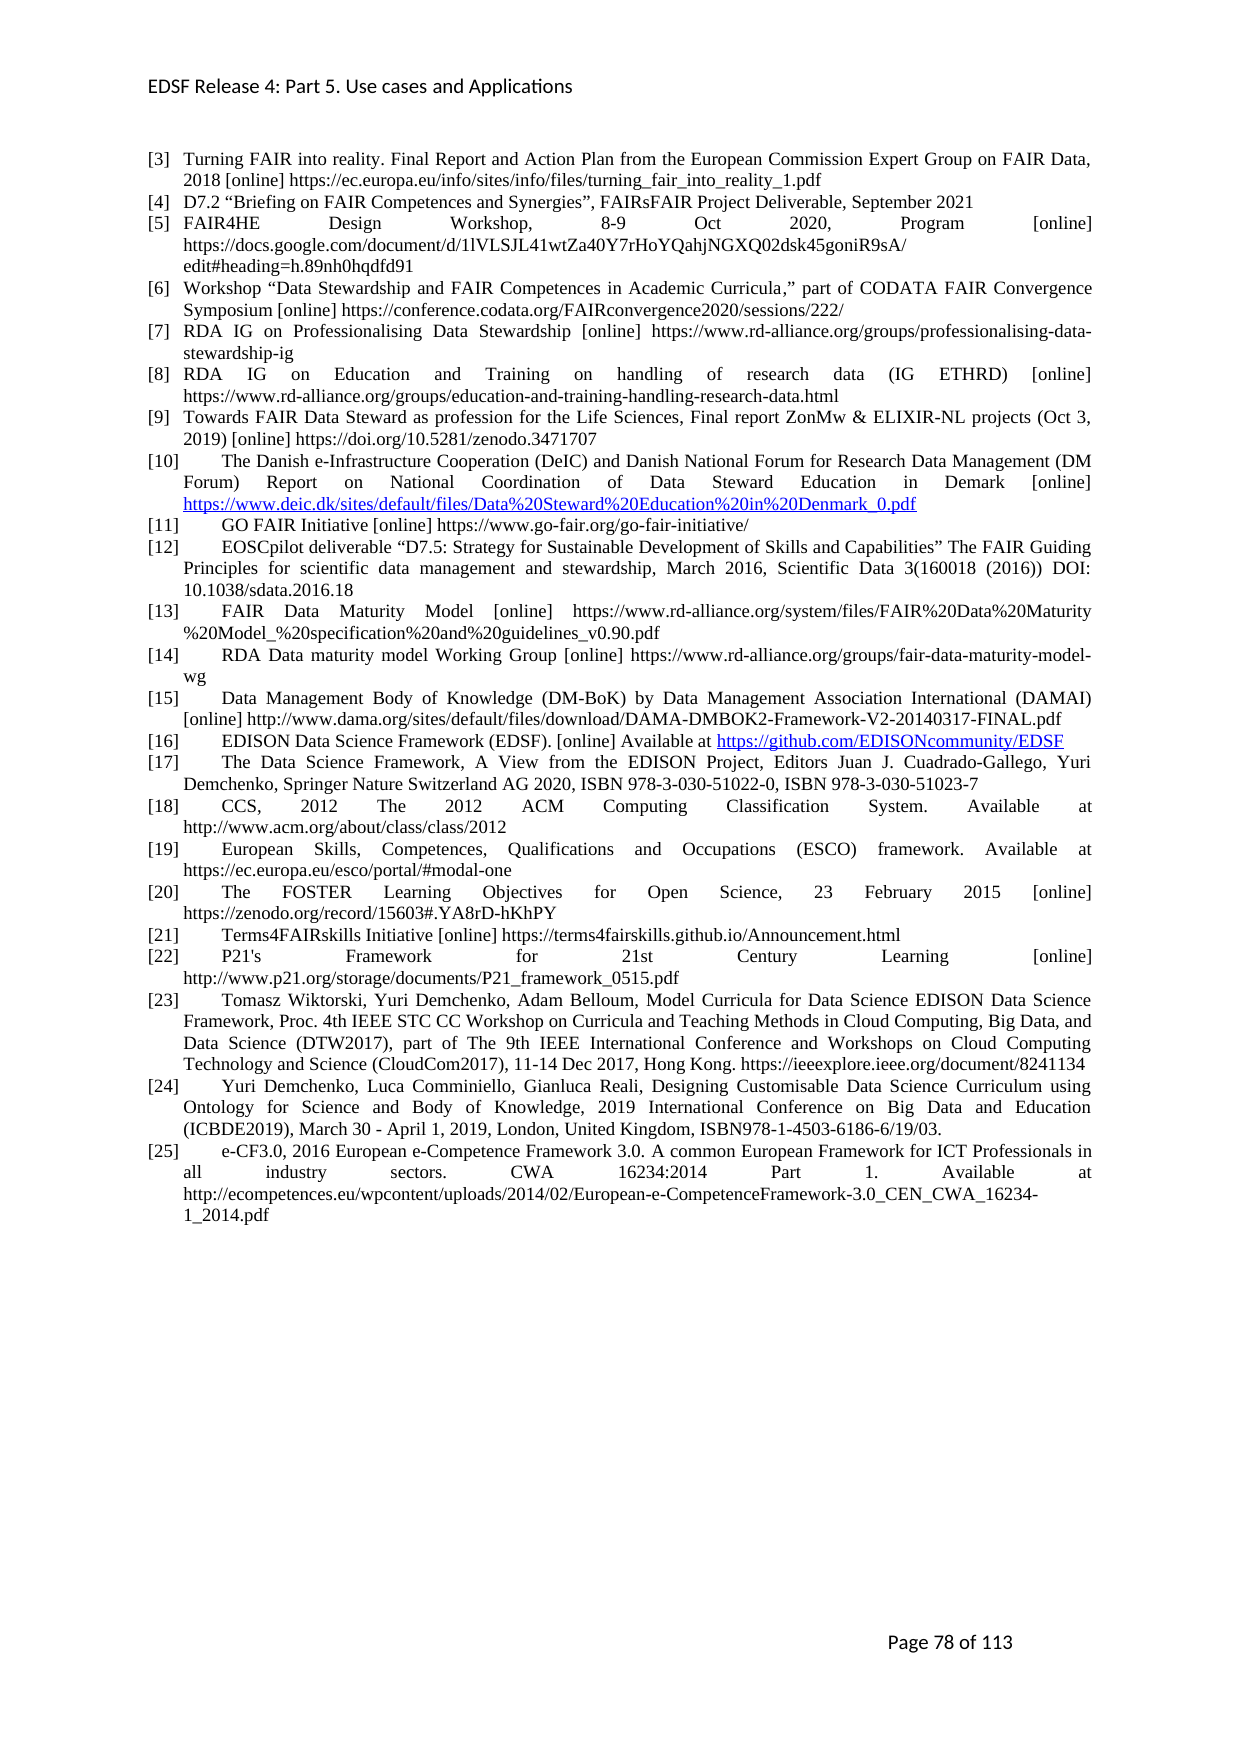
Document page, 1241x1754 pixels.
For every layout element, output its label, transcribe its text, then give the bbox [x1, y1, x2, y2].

text P21's Framework for 21st Century Learning [online] http://www.p21.org/storage/documents/P21_framework_0515.pdf [148, 945, 1093, 988]
text RDA Data maturity model Working Group [online] https://www.rd-alliance.org/groups/fair-data-maturity-model-wg [148, 643, 1093, 687]
text EOSCpilot deliverable “D7.5: Strategy for Sustainable Development of Skills and Capabilities” The FAIR Guiding Principles for scientific data management and stewardship, March 2016, Scientific Data 3(160018 (2016)) DOI: 10.1038/sdata.2016.18 [148, 536, 1093, 600]
text Tomasz Wiktorski, Yuri Demchenko, Adam Belloum, Model Curricula for Data Science EDISON Data Science Framework, Proc. 4th IEEE STC CC Workshop on Curricula and Teaching Methods in Cloud Computing, Big Data, and Data Science (DTW2017), part of The 9th IEEE International Conference and Workshops on Cloud Computing Technology and Science (CloudCom2017), 11-14 Dec 2017, Hong Kong. https://ieeexplore.ieee.org/document/8241134 [148, 988, 1093, 1075]
text Towards FAIR Data Steward as profession for the Life Sciences, Final report ZonMw & ELIXIR-NL projects (Oct 3, 2019) [online] https://doi.org/10.5281/zenodo.3471707 [148, 406, 1093, 449]
text RDA IG on Professionalising Data Stewardship [online] https://www.rd-alliance.org/groups/professionalising-data-stewardship-ig [148, 320, 1093, 363]
text Terms4FAIRskills Initiative [online] https://terms4fairskills.github.io/Announcement.html [148, 924, 1093, 945]
text RDA IG on Education and Training on handling of research data (IG ETHRD) [online] https://www.rd-alliance.org/groups/education-and-training-handling-research-data.html [148, 363, 1093, 406]
text CCS, 2012 The 2012 ACM Computing Classification System. Available at http://www.acm.org/about/class/class/2012 [148, 794, 1093, 838]
text D7.2 “Briefing on FAIR Competences and Synergies”, FAIRsFAIR Project Deliverable, September 2021 [148, 191, 1093, 212]
text FAIR Data Maturity Model [online] https://www.rd-alliance.org/system/files/FAIR%20Data%20Maturity%20Model_%20specification%20and%20guidelines_v0.90.pdf [148, 600, 1093, 643]
text Workshop “Data Stewardship and FAIR Competences in Academic Curricula,” part of CODATA FAIR Convergence Symposium [online] https://conference.codata.org/FAIRconvergence2020/sessions/222/ [148, 277, 1093, 320]
text Yuri Demchenko, Luca Comminiello, Gianluca Reali, Designing Customisable Data Science Curriculum using Ontology for Science and Body of Knowledge, 2019 International Conference on Big Data and Education (ICBDE2019), March 30 - April 1, 2019, London, United Kingdom, ISBN978-1-4503-6186-6/19/03. [148, 1075, 1093, 1139]
text FAIR4HE Design Workshop, 8-9 Oct 2020, Program [online] https://docs.google.com/document/d/1lVLSJL41wtZa40Y7rHoYQahjNGXQ02dsk45goniR9sA/edit#heading=h.89nh0hqdfd91 [148, 212, 1093, 277]
text European Skills, Competences, Qualifications and Occupations (ESCO) framework. Available at https://ec.europa.eu/esco/portal/#modal-one [148, 838, 1093, 881]
text e-CF3.0, 2016 European e-Competence Framework 3.0. A common European Framework for ICT Professionals in all industry sectors. CWA 16234:2014 Part 1. Available at http://ecompetences.eu/wpcontent/uploads/2014/02/European-e-CompetenceFramework-3.0_CEN_CWA_16234-1_2014.pdf [148, 1139, 1093, 1226]
text The Danish e-Infrastructure Cooperation (DeIC) and Danish National Forum for Research Data Management (DM Forum) Report on National Coordination of Data Steward Education in Demark [online] https://www.deic.dk/sites/default/files/Data%20Steward%20Education%20in%20Denmark_0.pdf [148, 449, 1093, 514]
text Data Management Body of Knowledge (DM-BoK) by Data Management Association International (DAMAI) [online] http://www.dama.org/sites/default/files/download/DAMA-DMBOK2-Framework-V2-20140317-FINAL.pdf [148, 687, 1093, 730]
text The Data Science Framework, A View from the EDISON Project, Editors Juan J. Cuadrado-Gallego, Yuri Demchenko, Springer Nature Switzerland AG 2020, ISBN 978-3-030-51022-0, ISBN 978-3-030-51023-7 [148, 751, 1093, 794]
text The FOSTER Learning Objectives for Open Science, 23 February 2015 [online] https://zenodo.org/record/15603#.YA8rD-hKhPY [148, 881, 1093, 924]
text EDISON Data Science Framework (EDSF). [online] Available at https://github.com/EDISONcommunity/EDSF [148, 730, 1093, 751]
text GO FAIR Initiative [online] https://www.go-fair.org/go-fair-initiative/ [148, 514, 1093, 536]
text Turning FAIR into reality. Final Report and Action Plan from the European Commission Expert Group on FAIR Data, 2018 [online] https://ec.europa.eu/info/sites/info/files/turning_fair_into_reality_1.pdf [148, 148, 1093, 191]
